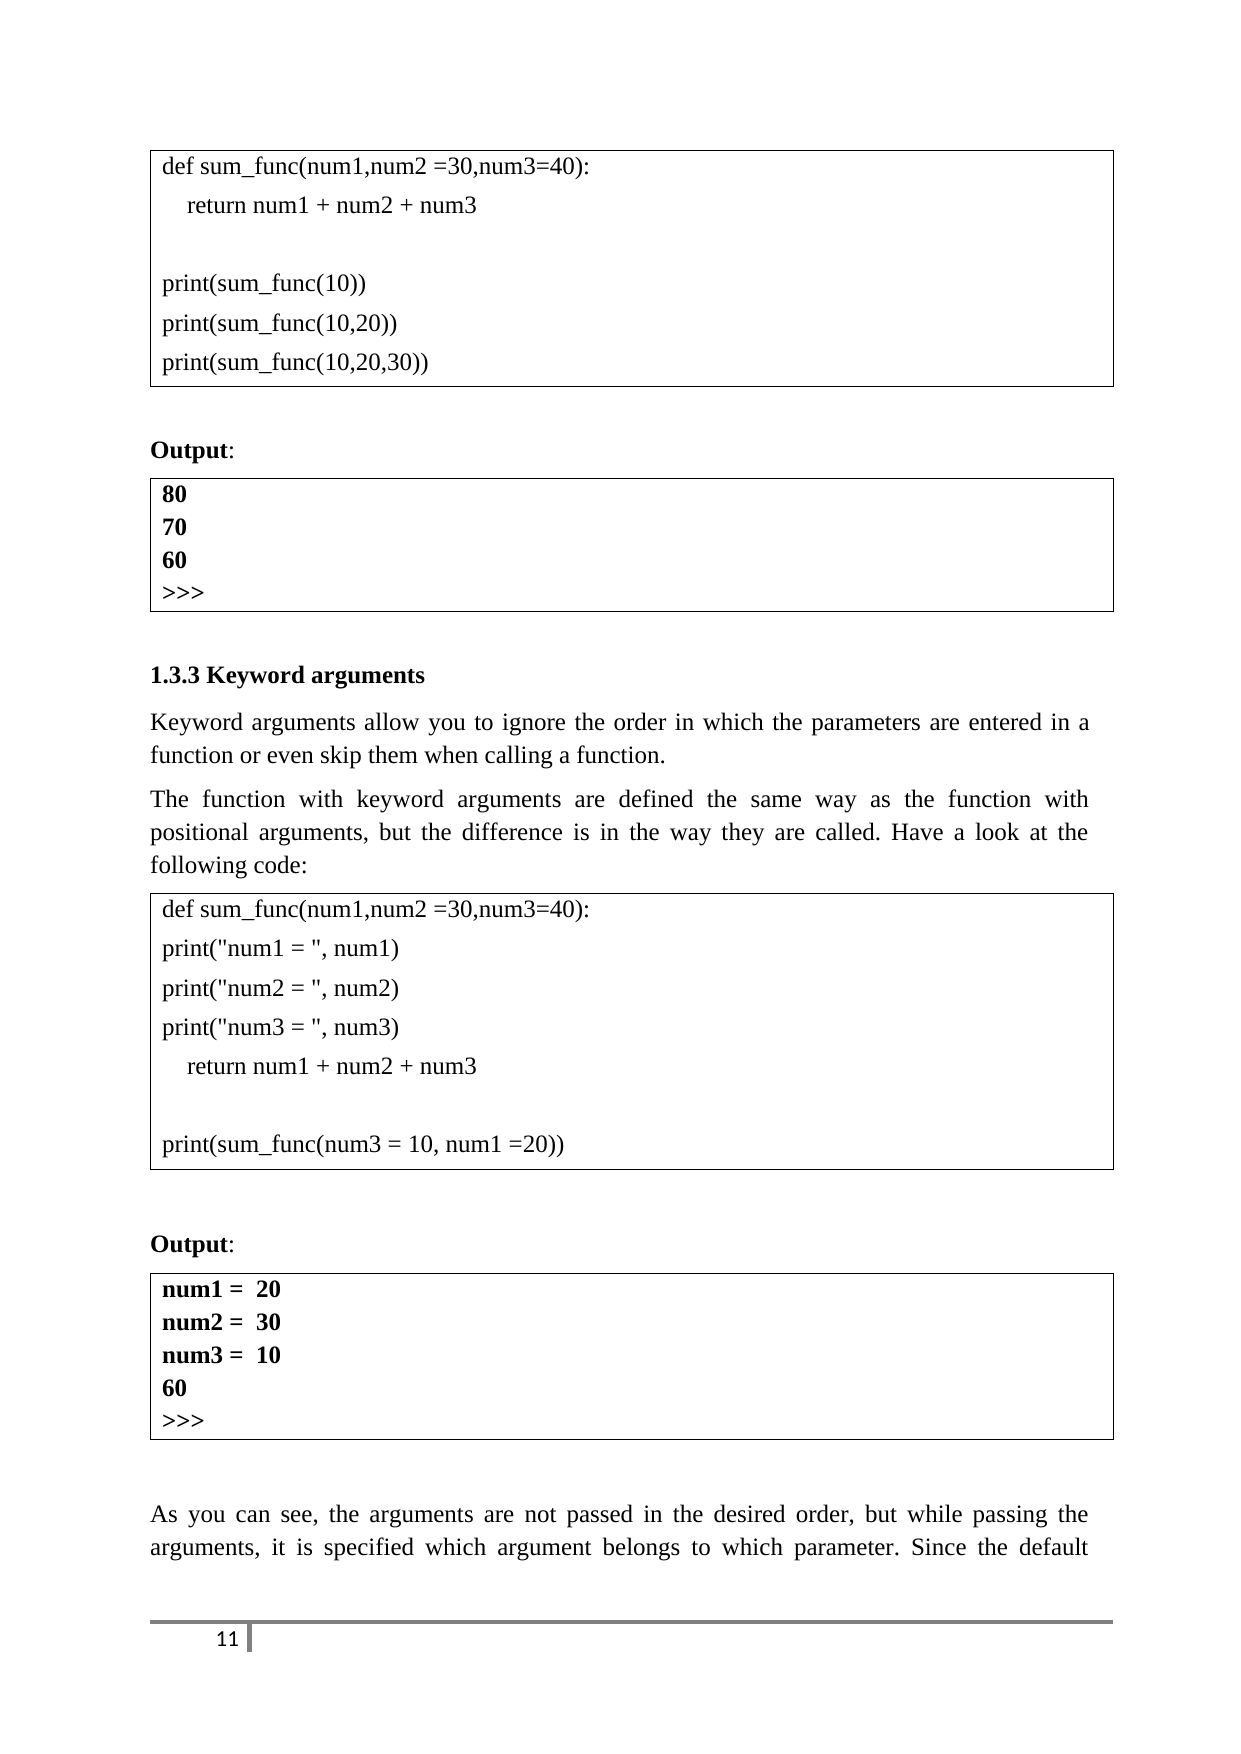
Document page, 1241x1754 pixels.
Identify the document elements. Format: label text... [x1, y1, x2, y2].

text Keyword arguments allow you to ignore the order in which the parameters are entered in a function or even skip them when calling a function. [150, 707, 1090, 769]
text The function with keyword arguments are defined the same way as the function with positional arguments, but the difference is in the way they are called. Have a look at the following code: [150, 784, 1090, 879]
table_header 80 70 60 >>> [151, 479, 1113, 611]
table_header num1 = 20 num2 = 30 num3 = 10 60 >>> [151, 1274, 1113, 1438]
table_header def sum_func(num1,num2 =30,num3=40): print("num1 = ", num1) print("num2 = ", num2) print("num3 = ", num3) return num1 + num2 + num3 print(sum_func(num3 = 10, num1 =20)) [151, 894, 1113, 1168]
text 1.3.3 Keyword arguments [150, 660, 1090, 688]
text Output: [150, 1229, 1090, 1258]
text Output: [150, 435, 1090, 463]
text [150, 1499, 1090, 1561]
table_header def sum_func(num1,num2 =30,num3=40): return num1 + num2 + num3 print(sum_func(10)) print(sum_func(10,20)) print(sum_func(10,20,30)) [151, 151, 1113, 386]
